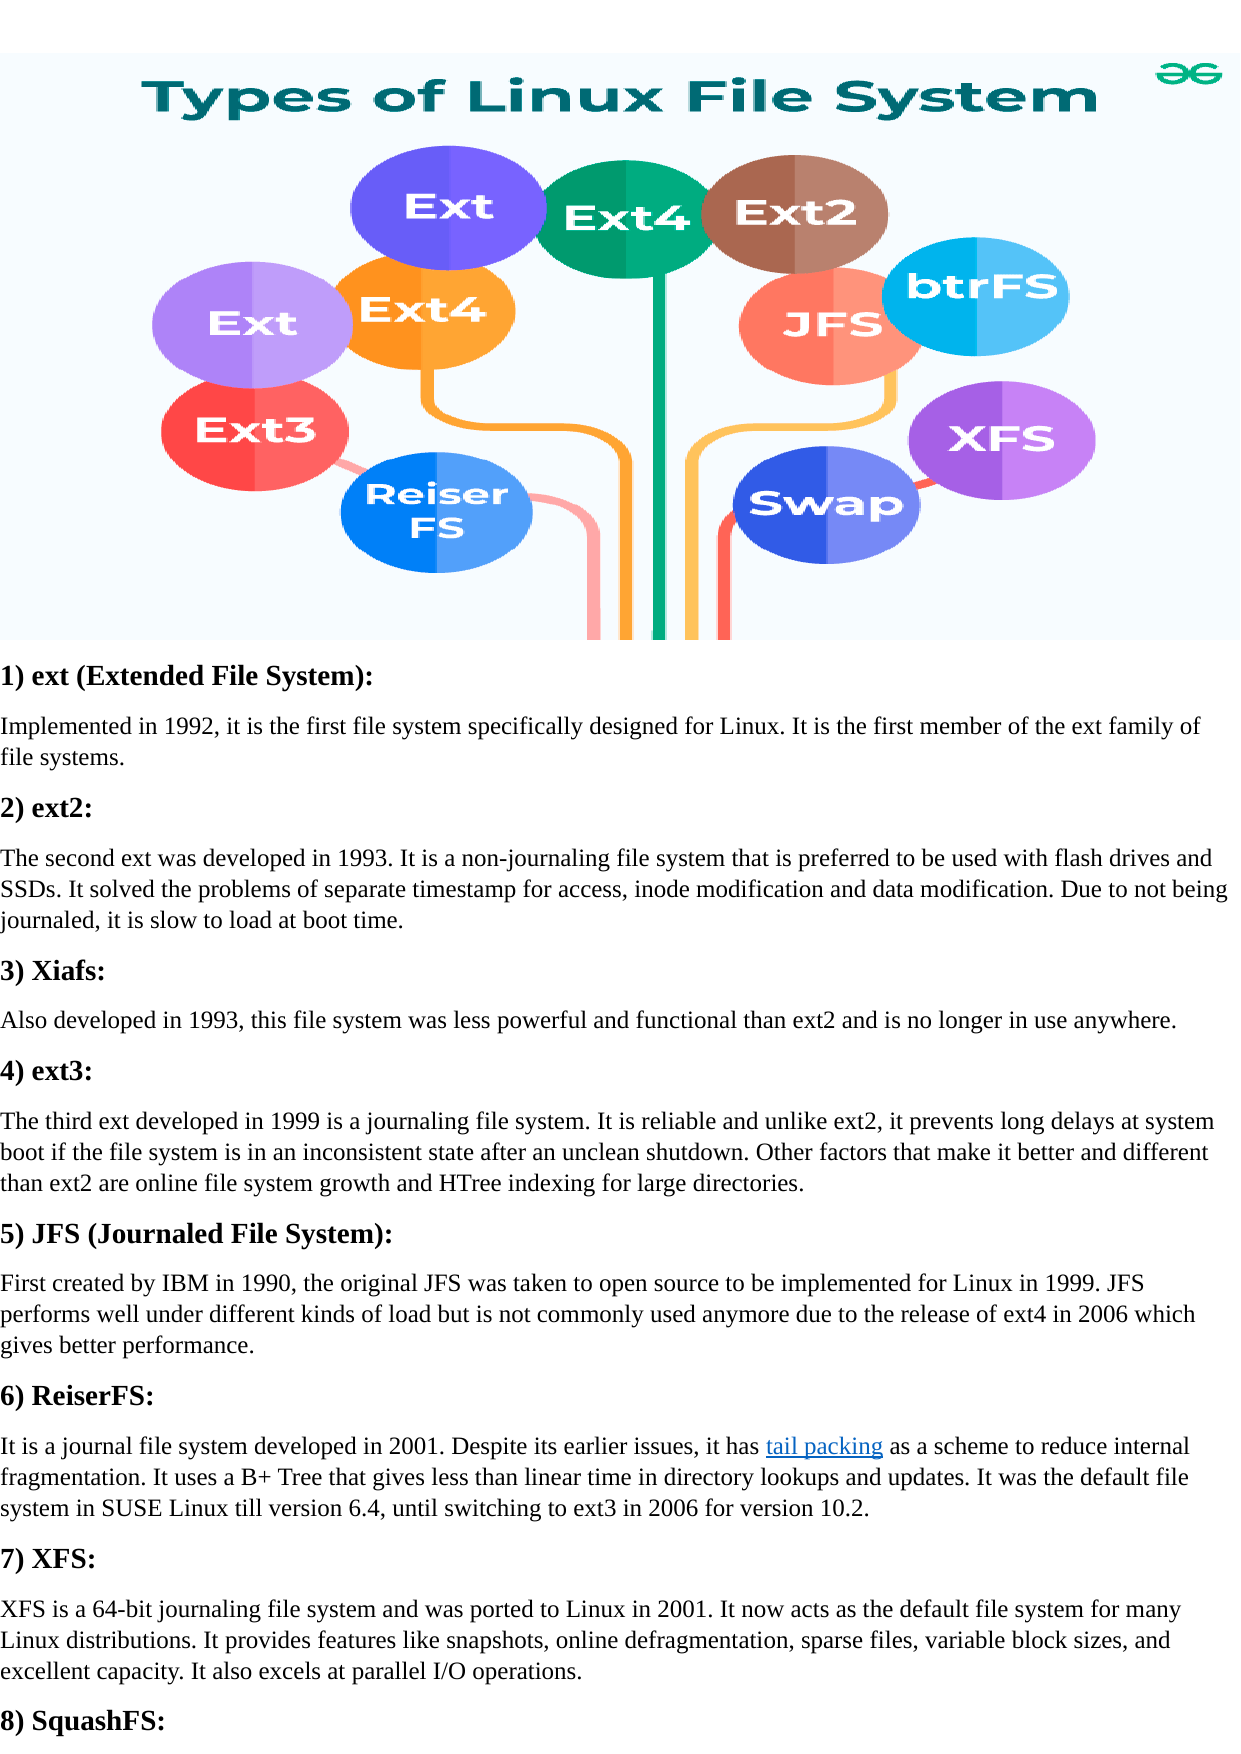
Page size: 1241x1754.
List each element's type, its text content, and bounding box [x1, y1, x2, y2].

text 3) Xiafs: [0, 953, 1240, 986]
text 4) ext3: [0, 1053, 1240, 1087]
text XFS is a 64-bit journaling file system and was ported to Linux in 2001. It now acts as the default file system for many Linux distributions. It provides features like snapshots, online defragmentation, sparse files, variable block sizes, and excellent capacity. It also excels at parallel I/O operations. [0, 1594, 1240, 1684]
text 1) ext (Extended File System): [0, 658, 1240, 692]
text 6) ReiserFS: [0, 1378, 1240, 1412]
text Also developed in 1993, this file system was less powerful and functional than ext2 and is no longer in use anywhere. [0, 1005, 1240, 1034]
text 5) JFS (Journaled File System): [0, 1216, 1240, 1249]
text Implemented in 1992, it is the first file system specifically designed for Linux. It is the first member of the ext family of file systems. [0, 711, 1240, 771]
text First created by IBM in 1990, the original JFS was taken to open source to be implemented for Linux in 1999. JFS performs well under different kinds of load but is not commonly used anymore due to the release of ext4 in 2006 which gives better performance. [0, 1268, 1240, 1359]
text The third ext developed in 1999 is a journaling file system. It is reliable and unlike ext2, it prevents long delays at system boot if the file system is in an inconsistent state after an unclean shutdown. Other factors that make it better and different than ext2 are online file system growth and HTree indexing for large directories. [0, 1106, 1240, 1197]
text 8) SquashFS: [0, 1703, 1240, 1737]
text 2) ext2: [0, 790, 1240, 823]
text The second ext was developed in 1993. It is a non-journaling file system that is preferred to be used with flash drives and SSDs. It solved the problems of separate timestamp for access, inode modification and data modification. Due to not being journaled, it is slow to load at boot time. [0, 843, 1240, 934]
text It is a journal file system developed in 2001. Despite its earlier issues, it has tail packing as a scheme to reduce internal fragmentation. It uses a B+ Tree that gives less than linear time in directory lookups and updates. It was the default file system in SUSE Linux till version 6.4, until switching to ext3 in 2006 for version 10.2. [0, 1431, 1240, 1522]
picture [0, 53, 1241, 640]
text 7) XFS: [0, 1541, 1240, 1574]
